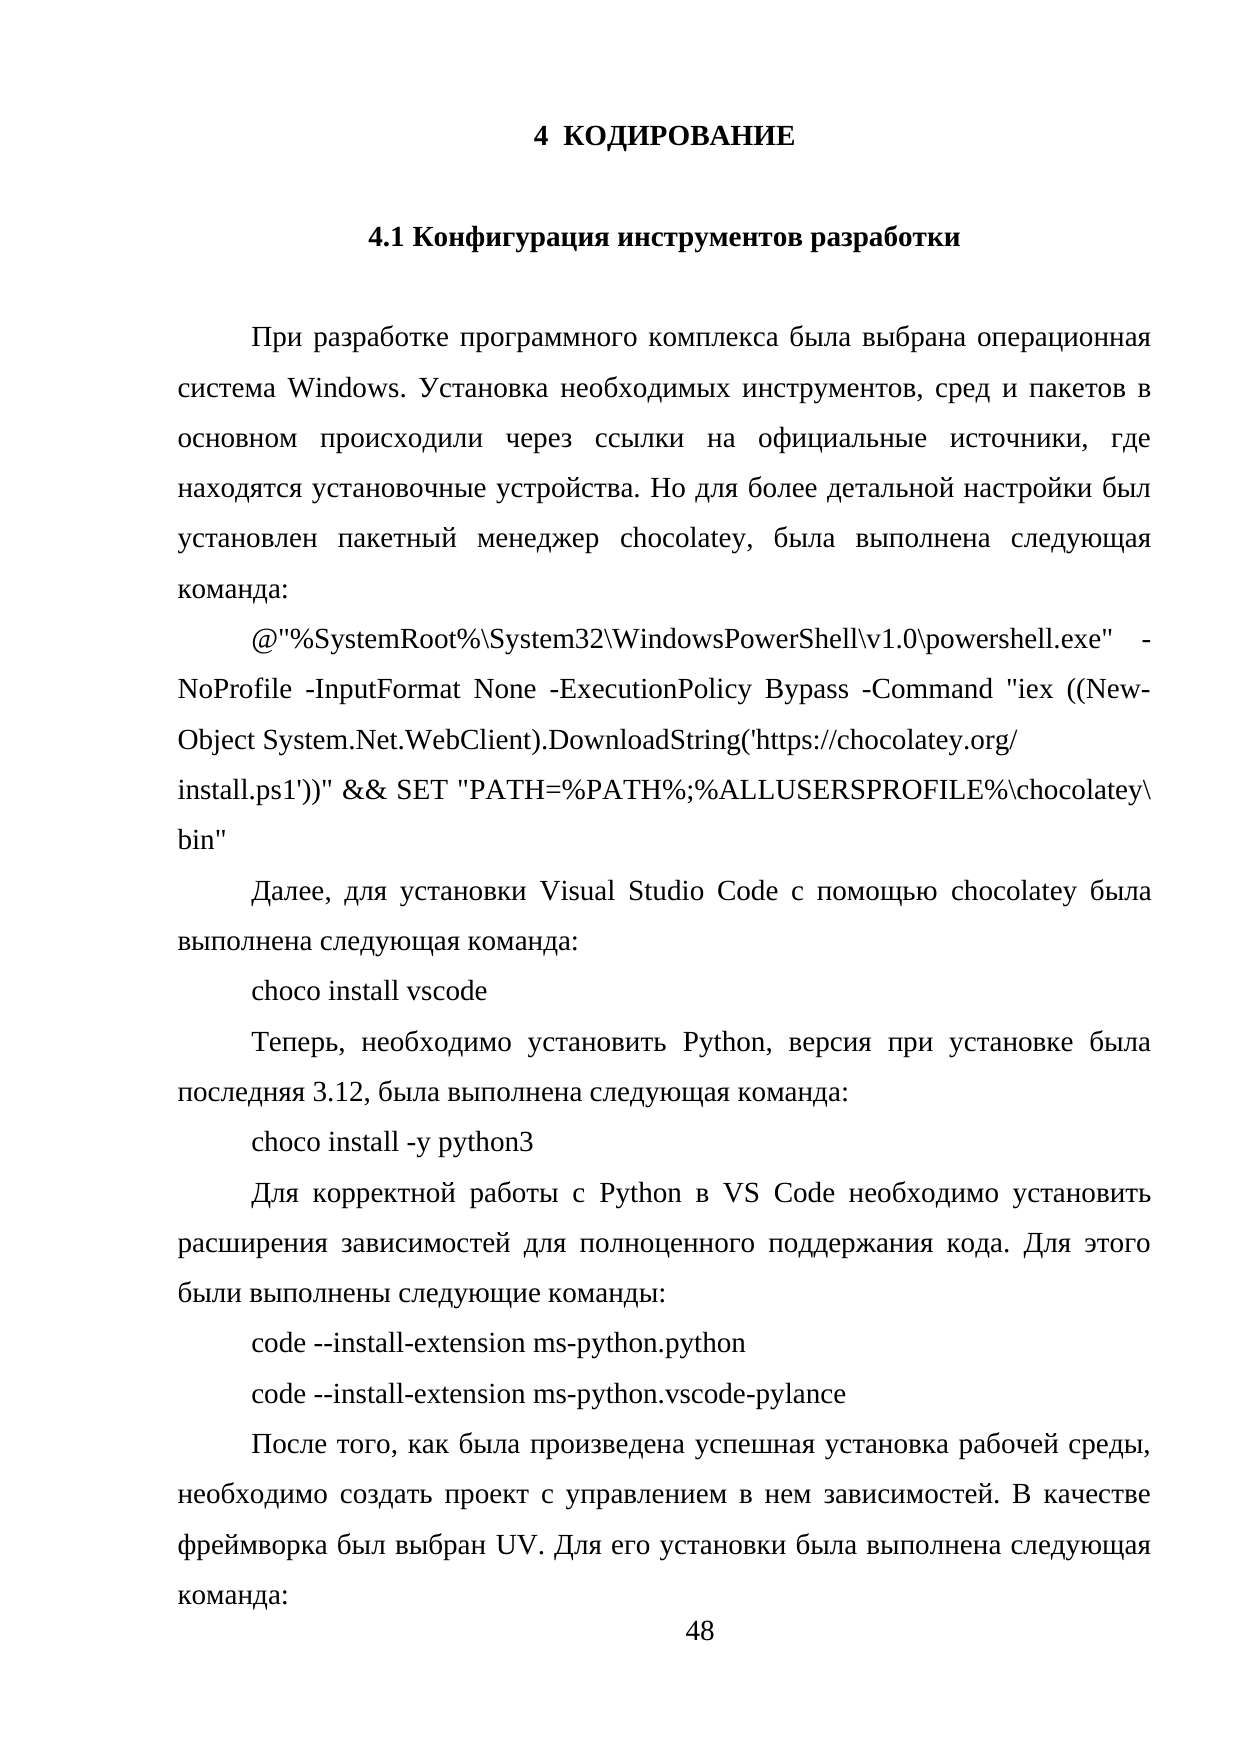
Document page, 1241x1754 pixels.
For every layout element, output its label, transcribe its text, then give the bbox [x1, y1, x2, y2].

text @"%SystemRoot%\System32\WindowsPowerShell\v1.0\powershell.exe" -NoProfile -InputFormat None -ExecutionPolicy Bypass -Command "iex ((New-Object System.Net.WebClient).DownloadString('https://chocolatey.org/install.ps1'))" && SET "PATH=%PATH%;%ALLUSERSPROFILE%\chocolatey\bin" [177, 621, 1152, 856]
text Далее, для установки Visual Studio Code с помощью chocolatey была выполнена следующая команда: [177, 873, 1152, 957]
text После того, как была произведена успешная установка рабочей среды, необходимо создать проект с управлением в нем зависимостей. В качестве фреймворка был выбран UV. Для его установки была выполнена следующая команда: [177, 1426, 1152, 1611]
subtitle 4.1 Конфигурация инструментов разработки [177, 219, 1152, 252]
text choco install -y python3 [177, 1124, 1152, 1158]
text choco install vscode [177, 973, 1152, 1007]
text code --install-extension ms-python.python [177, 1326, 1152, 1359]
text Для корректной работы с Python в VS Code необходимо установить расширения зависимостей для полноценного поддержания кода. Для этого были выполнены следующие команды: [177, 1175, 1152, 1309]
text При разработке программного комплекса была выбрана операционная система Windows. Установка необходимых инструментов, сред и пакетов в основном происходили через ссылки на официальные источники, где находятся установочные устройства. Но для более детальной настройки был установлен пакетный менеджер chocolatey, была выполнена следующая команда: [177, 319, 1152, 604]
subtitle 4 КОДИРОВАНИЕ [177, 118, 1152, 152]
text code --install-extension ms-python.vscode-pylance [177, 1376, 1152, 1409]
text Теперь, необходимо установить Python, версия при установке была последняя 3.12, была выполнена следующая команда: [177, 1024, 1152, 1108]
